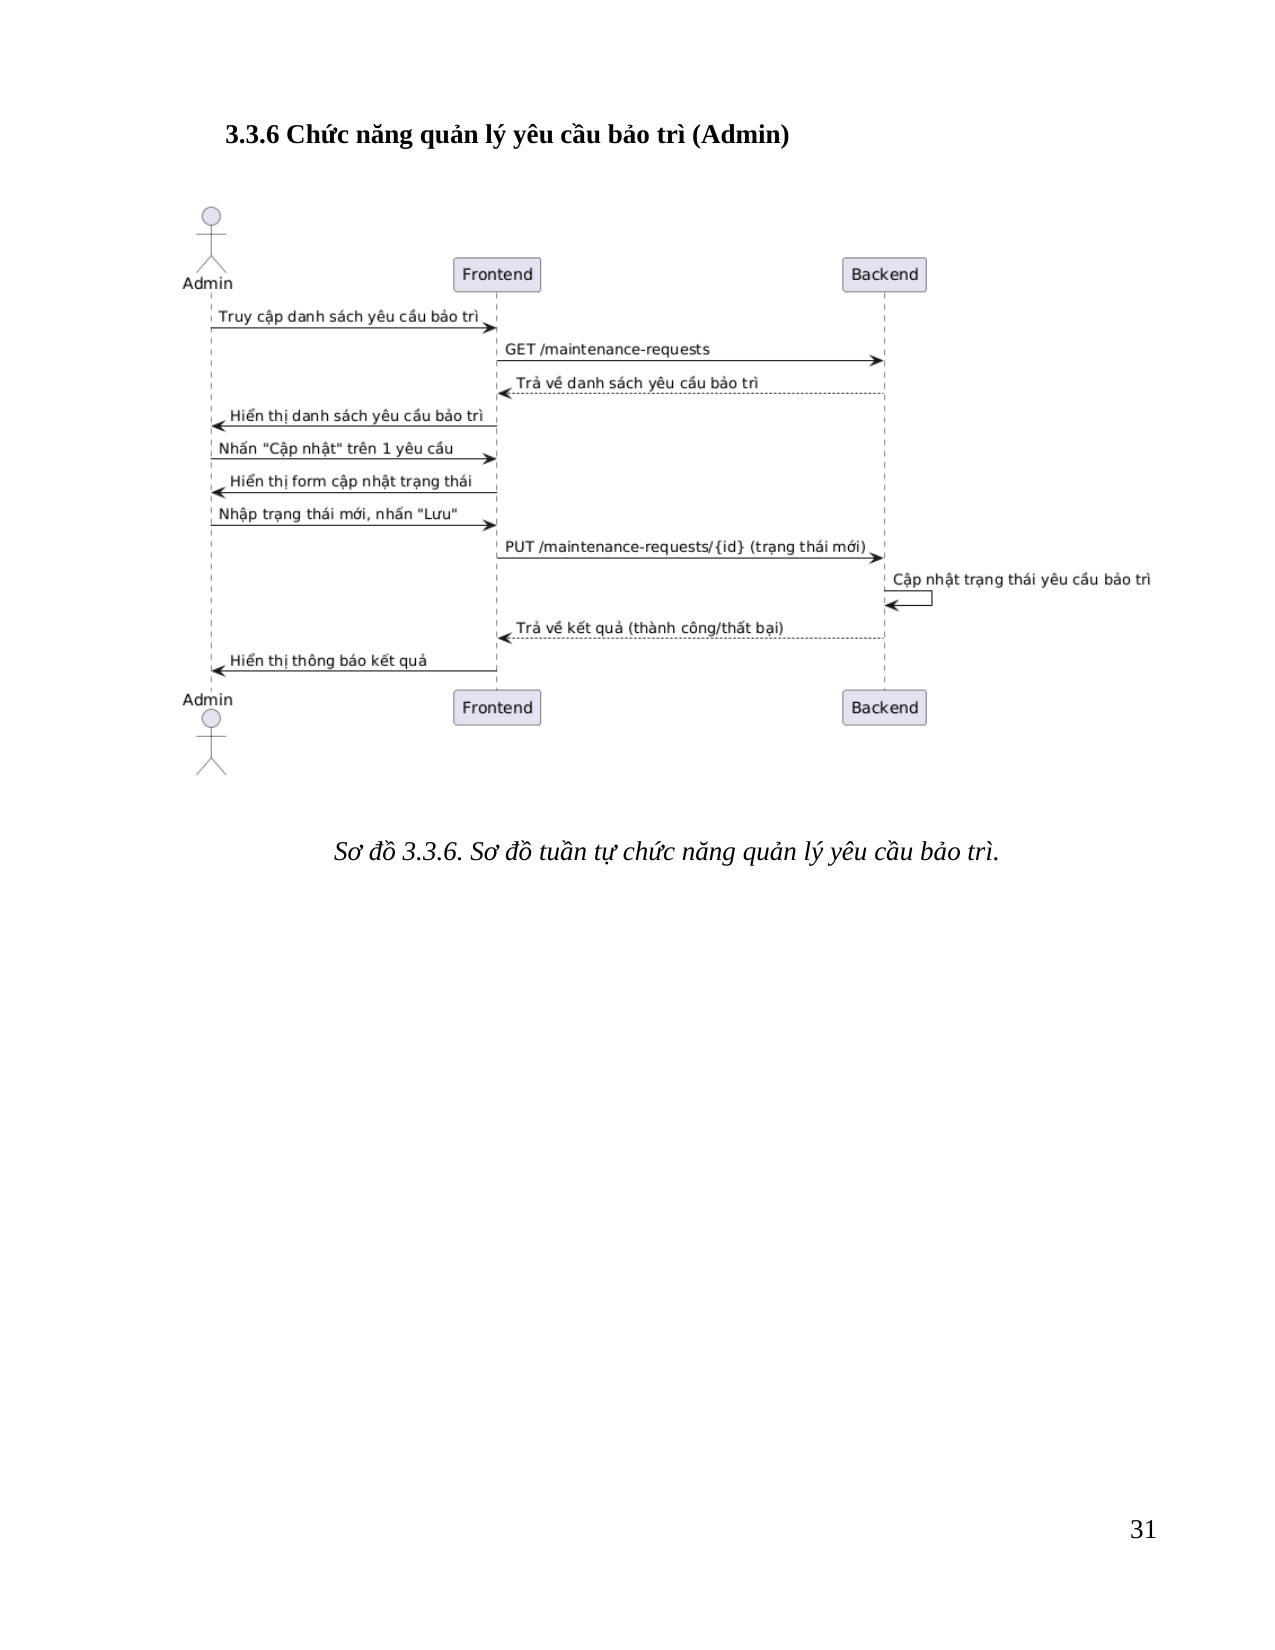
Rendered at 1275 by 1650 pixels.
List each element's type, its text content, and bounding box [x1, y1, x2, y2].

text 3.3.6 Chức năng quản lý yêu cầu bảo trì (Admin) [177, 118, 1157, 149]
picture [177, 201, 1157, 781]
text Sơ đồ 3.3.6. Sơ đồ tuần tự chức năng quản lý yêu cầu bảo trì. [177, 835, 1157, 866]
